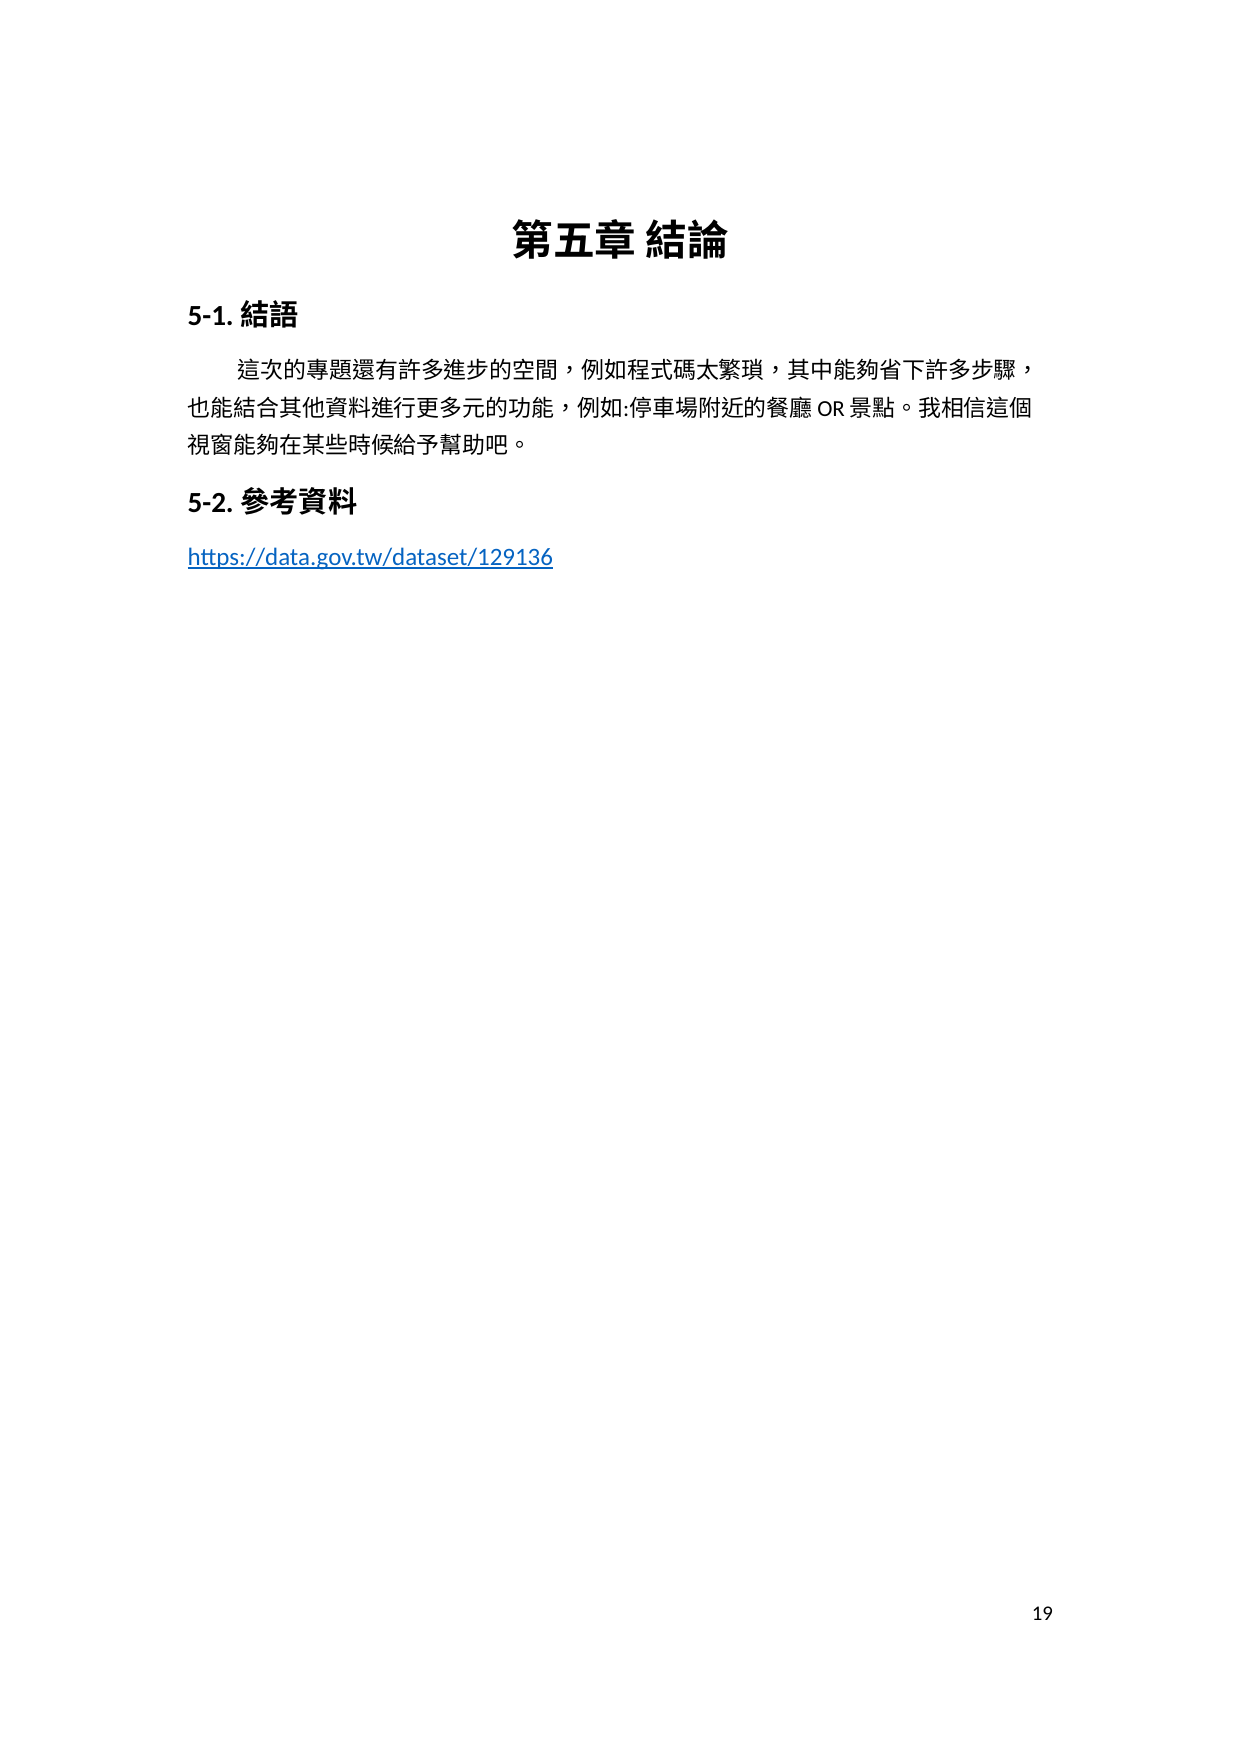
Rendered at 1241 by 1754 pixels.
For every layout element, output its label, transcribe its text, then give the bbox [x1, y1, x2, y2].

text 第五章 結論 [187, 200, 1053, 275]
text 這次的專題還有許多進步的空間，例如程式碼太繁瑣，其中能夠省下許多步驟，也能結合其他資料進行更多元的功能，例如:停車場附近的餐廳OR景點。我相信這個視窗能夠在某些時候給予幫助吧。 [187, 350, 1053, 462]
text 5-2. 參考資料 [187, 462, 1053, 537]
text 5-1. 結語 [187, 275, 1053, 350]
